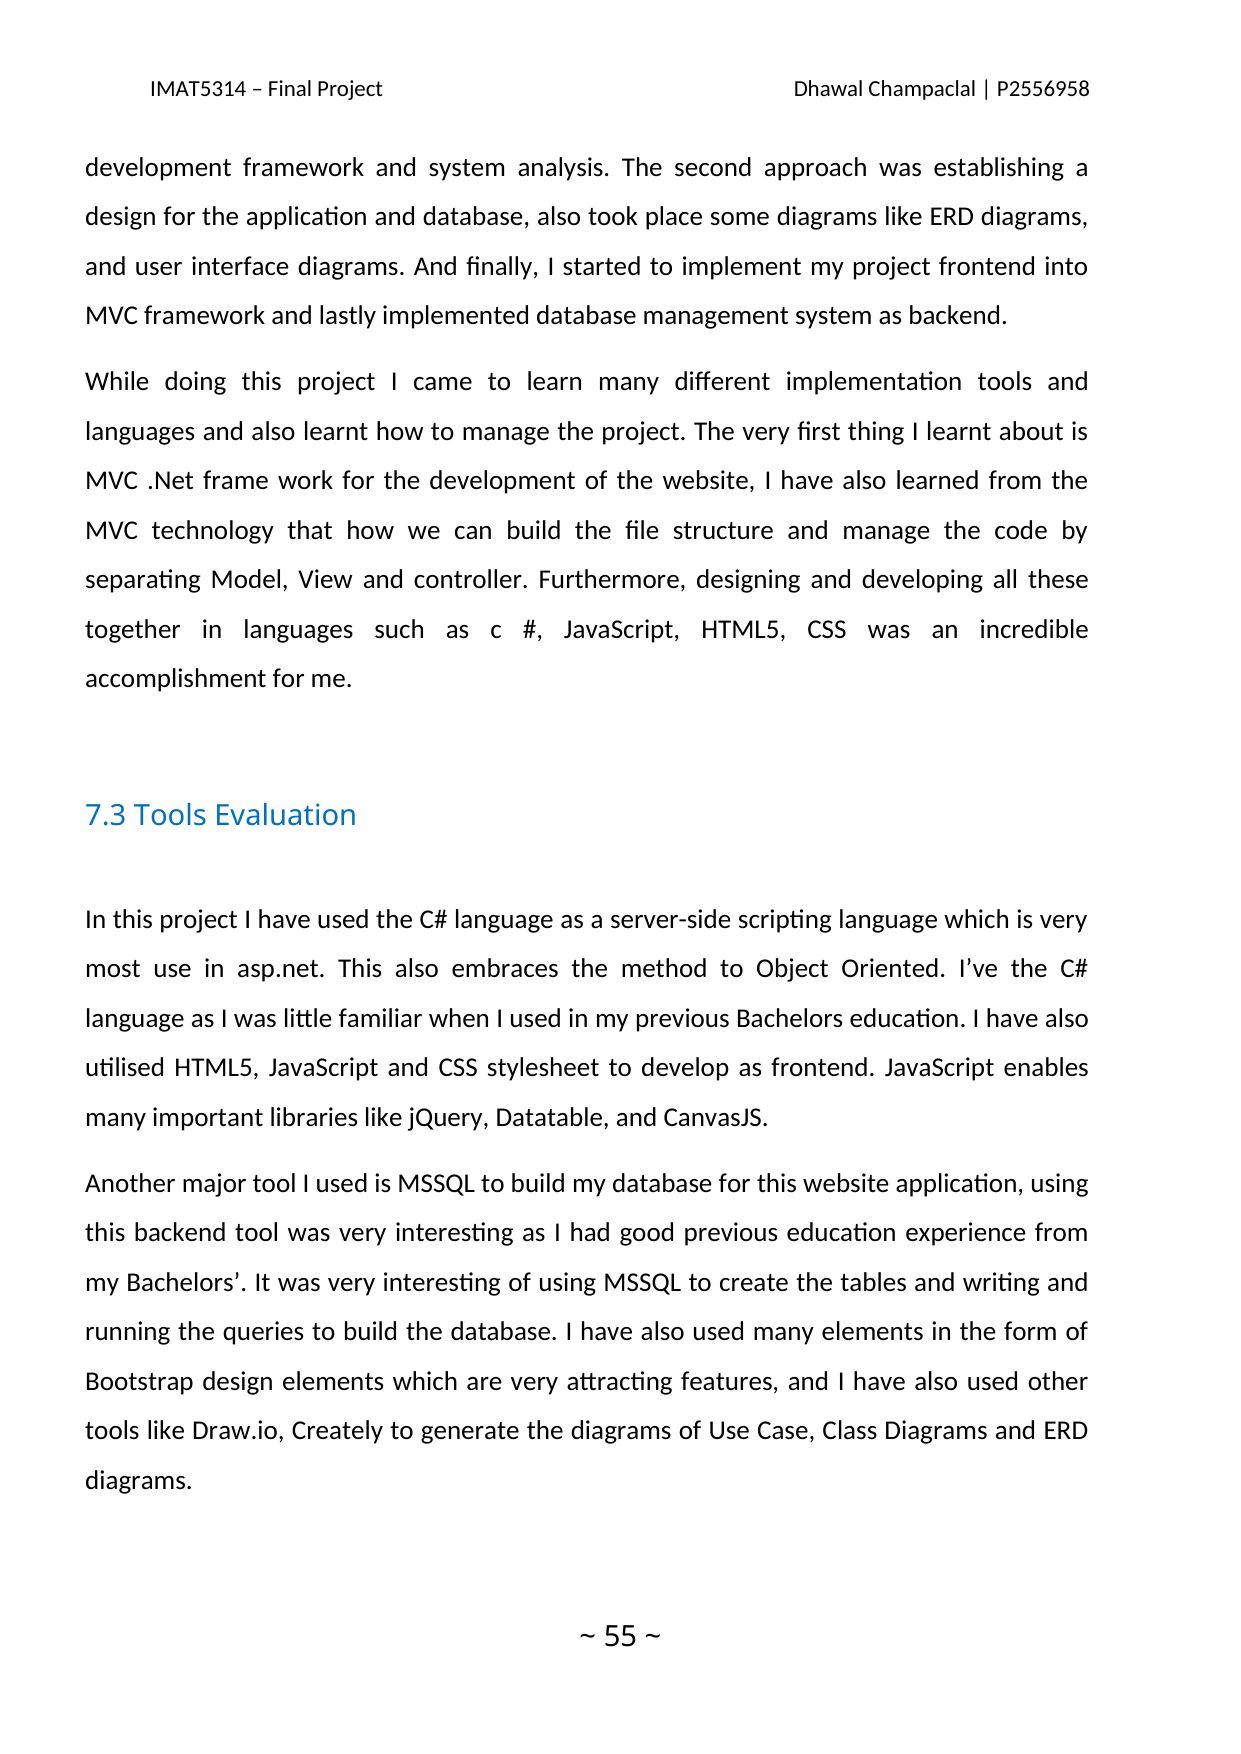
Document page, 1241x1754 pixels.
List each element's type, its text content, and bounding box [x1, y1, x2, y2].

text Another major tool I used is MSSQL to build my database for this website application, using this backend tool was very interesting as I had good previous education experience from my Bachelors’. It was very interesting of using MSSQL to create the tables and writing and running the queries to build the database. I have also used many elements in the form of Bootstrap design elements which are very attracting features, and I have also used other tools like Draw.io, Creately to generate the diagrams of Use Case, Class Diagrams and ERD diagrams. [85, 1166, 1090, 1496]
text In this project I have used the C# language as a server-side scripting language which is very most use in asp.net. This also embraces the method to Object Oriented. I’ve the C# language as I was little familiar when I used in my previous Bachelors education. I have also utilised HTML5, JavaScript and CSS stylesheet to develop as frontend. JavaScript enables many important libraries like jQuery, Datatable, and CanvasJS. [85, 902, 1090, 1133]
text While doing this project I came to learn many different implementation tools and languages and also learnt how to manage the project. The very first thing I learnt about is MVC .Net frame work for the development of the website, I have also learned from the MVC technology that how we can build the file structure and manage the code by separating Model, View and controller. Furthermore, designing and developing all these together in languages such as c #, JavaScript, HTML5, CSS was an incredible accomplishment for me. [85, 364, 1090, 694]
subtitle 7.3 Tools Evaluation [85, 794, 1090, 833]
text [85, 150, 1090, 331]
